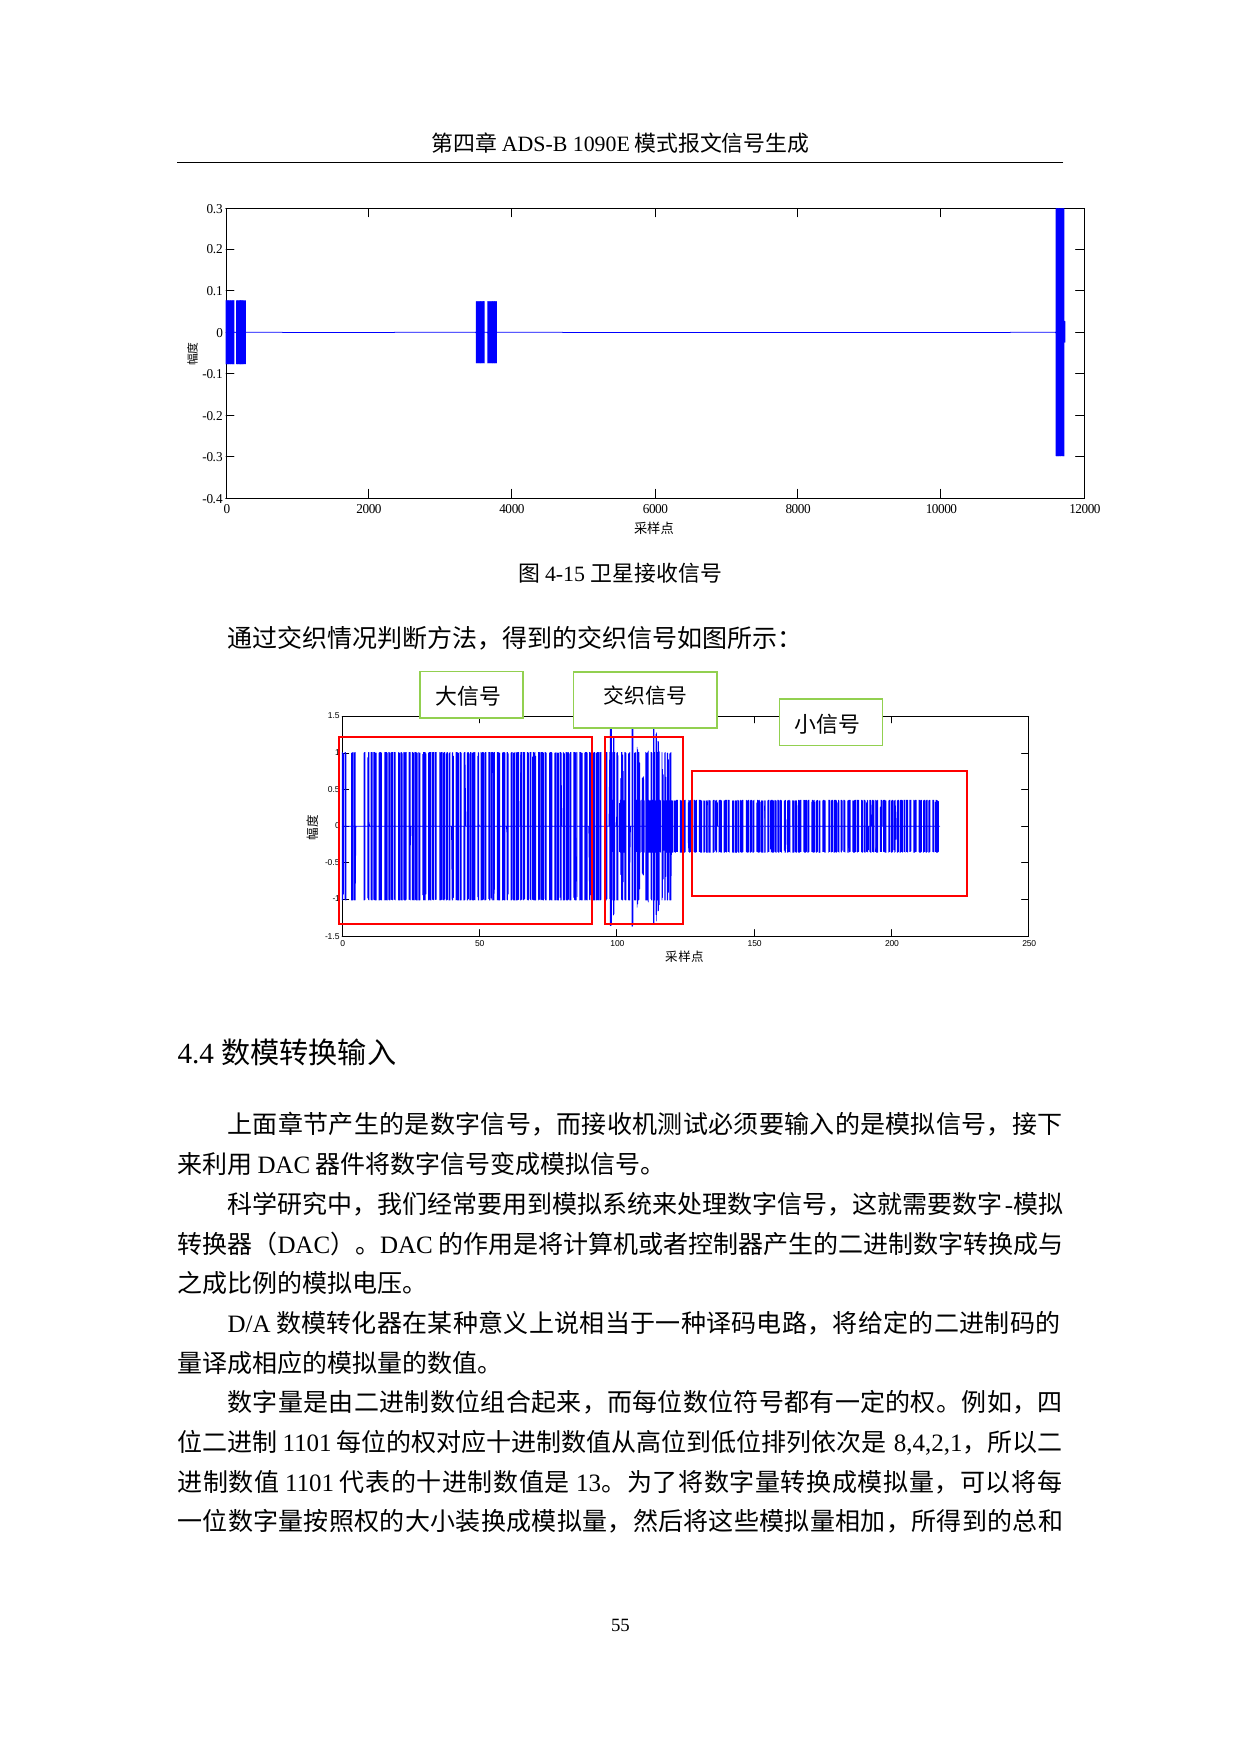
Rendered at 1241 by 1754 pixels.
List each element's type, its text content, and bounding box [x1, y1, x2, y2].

text 图4-15 卫星接收信号 [177, 552, 1063, 592]
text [177, 1381, 1063, 1540]
text 通过交织情况判断方法，得到的交织信号如图所示： [177, 617, 1063, 656]
text D/A数模转化器在某种意义上说相当于一种译码电路，将给定的二进制码的量译成相应的模拟量的数值。 [177, 1302, 1063, 1381]
text 上面章节产生的是数字信号，而接收机测试必须要输入的是模拟信号，接下来利用DAC器件将数字信号变成模拟信号。 [177, 1103, 1063, 1183]
text 4.4 数模转换输入 [177, 1011, 1063, 1091]
text 科学研究中，我们经常要用到模拟系统来处理数字信号，这就需要数字-模拟转换器（DAC）。DAC的作用是将计算机或者控制器产生的二进制数字转换成与之成比例的模拟电压。 [177, 1183, 1063, 1302]
